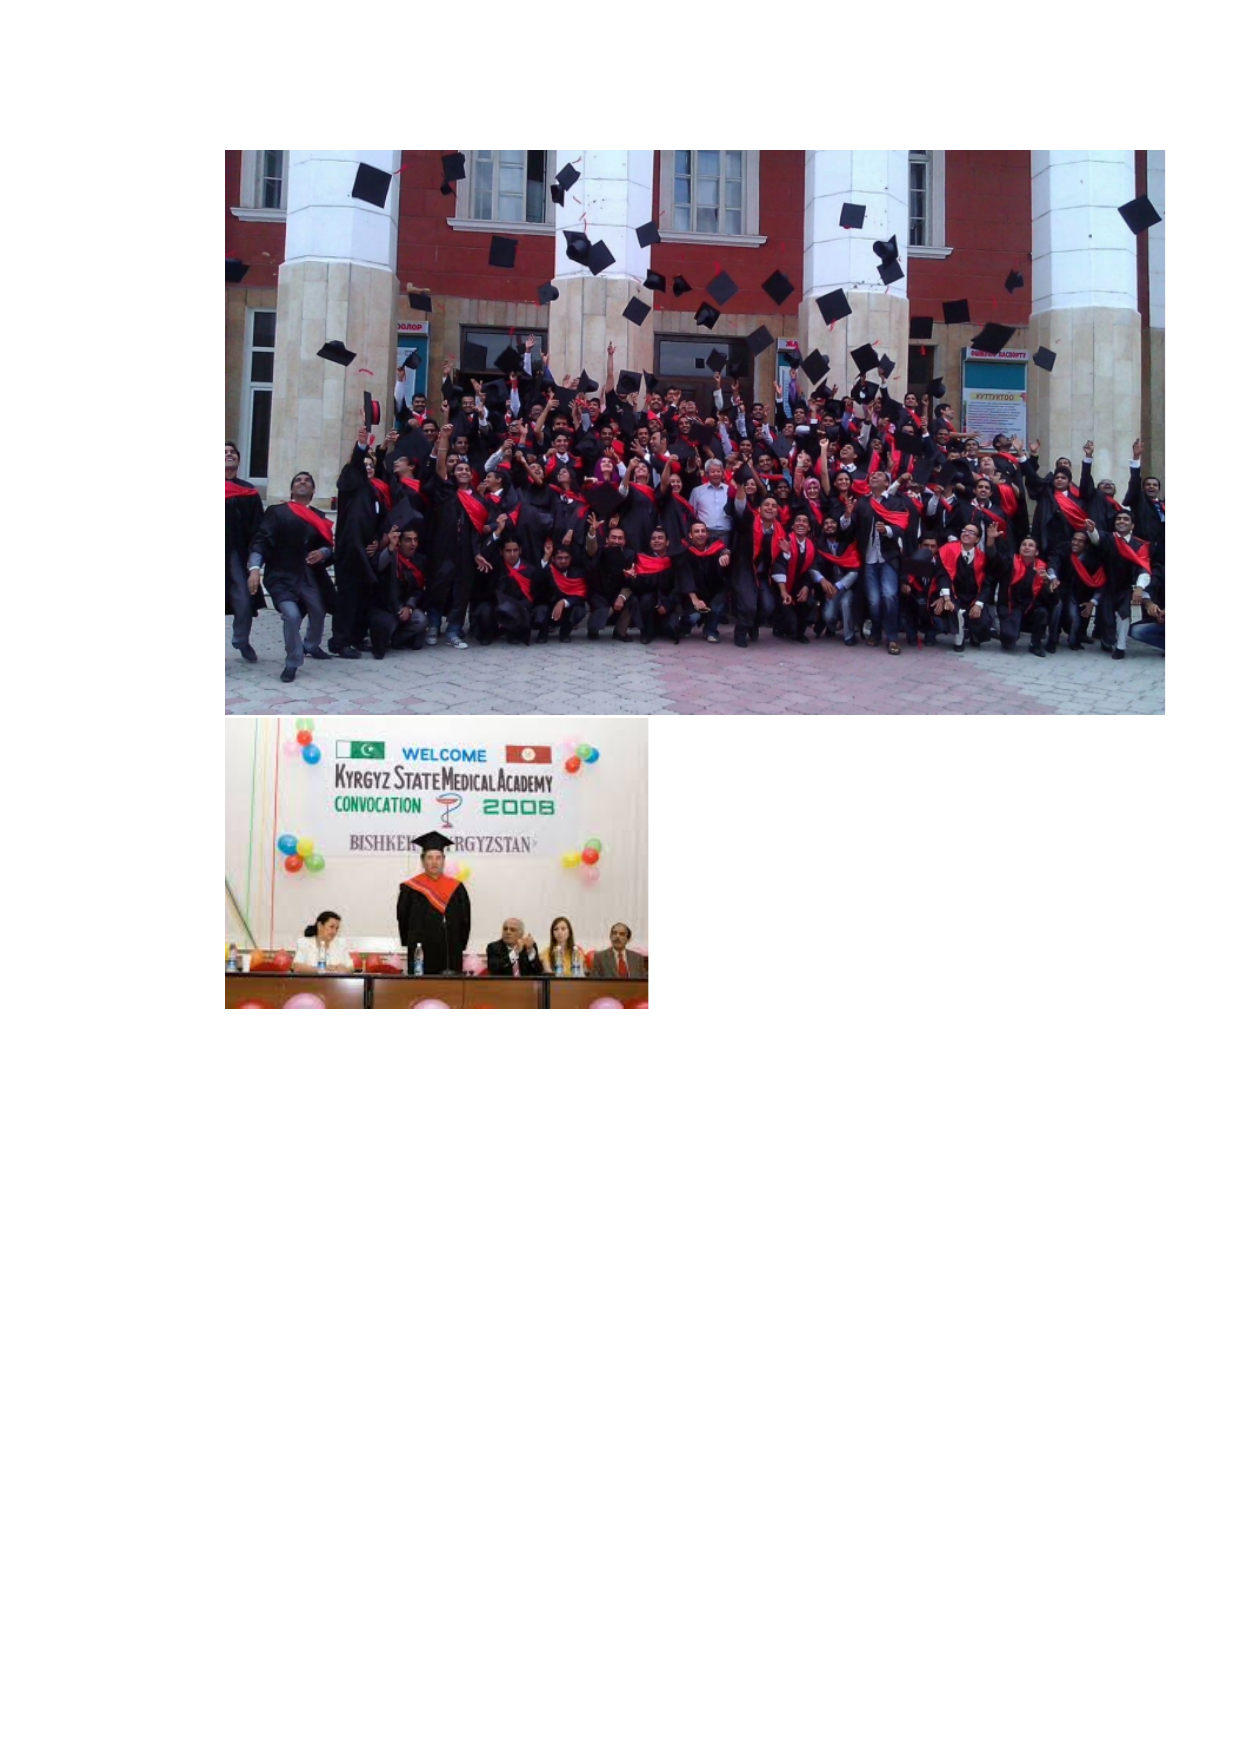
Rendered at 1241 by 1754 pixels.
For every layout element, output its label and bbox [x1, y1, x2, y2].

picture [225, 150, 1166, 715]
picture [225, 718, 649, 1009]
